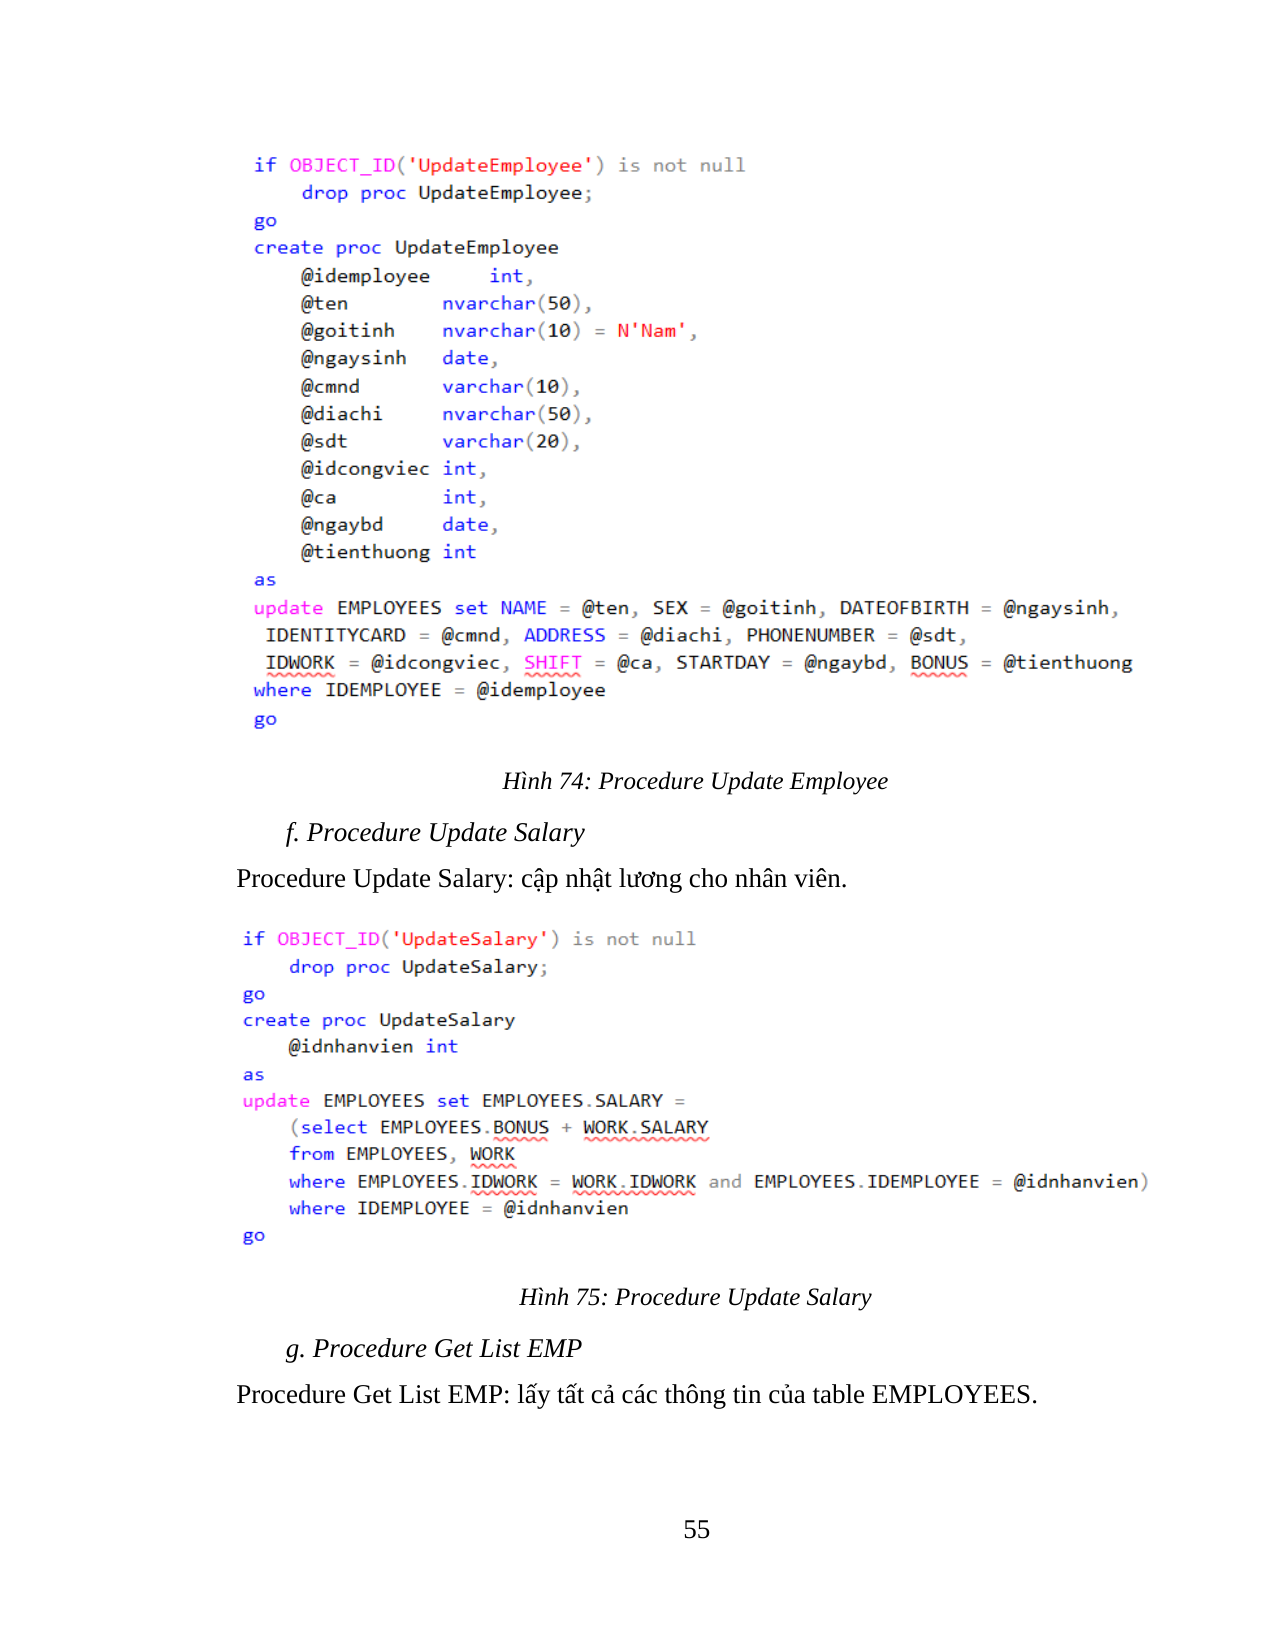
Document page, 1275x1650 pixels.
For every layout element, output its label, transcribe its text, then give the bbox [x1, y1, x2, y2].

subtitle f. Procedure Update Salary [286, 816, 1157, 847]
text Procedure Get List EMP: lấy tất cả các thông tin của table EMPLOYEES. [177, 1379, 1157, 1410]
picture [240, 925, 1153, 1251]
text Procedure Update Salary: cập nhật lương cho nhân viên. [177, 862, 1157, 894]
picture [251, 147, 1142, 734]
subtitle g. Procedure Get List EMP [286, 1332, 1157, 1363]
